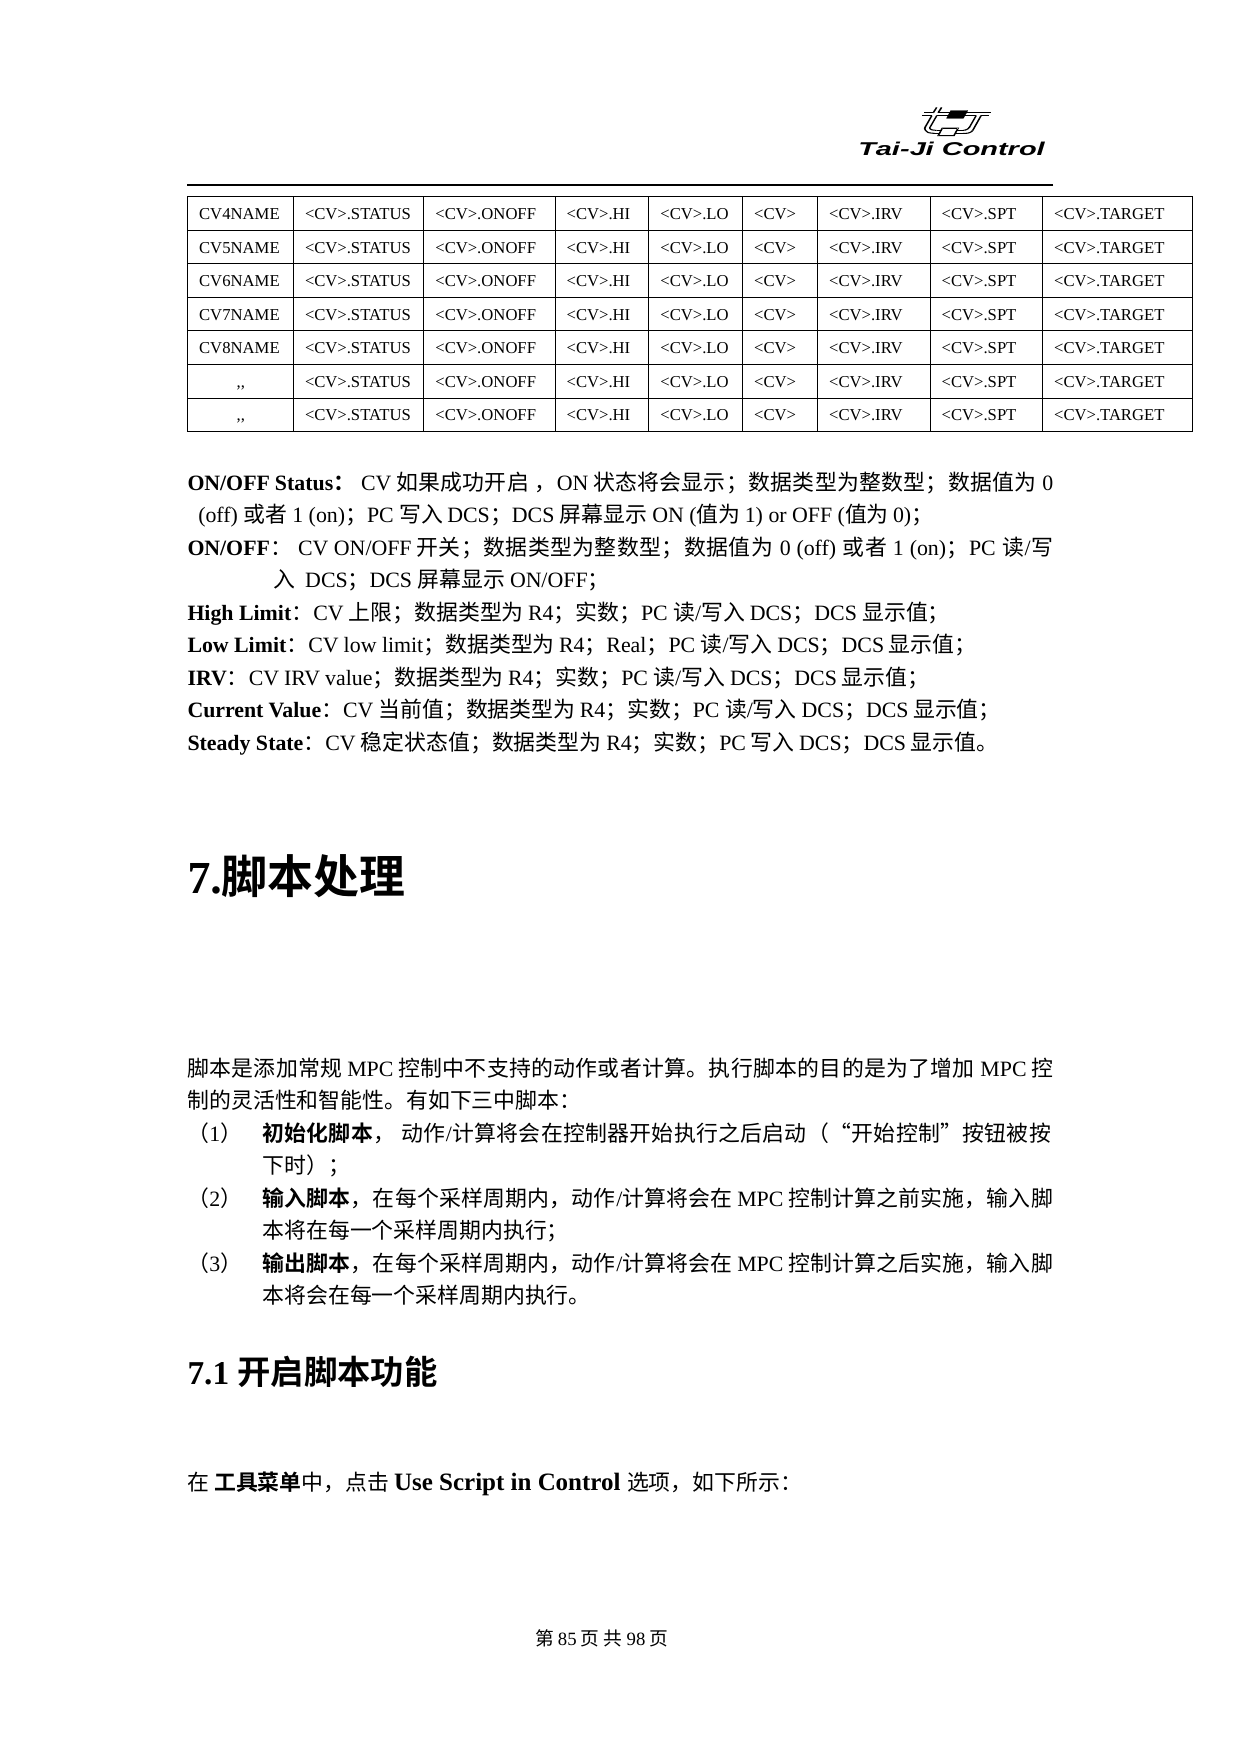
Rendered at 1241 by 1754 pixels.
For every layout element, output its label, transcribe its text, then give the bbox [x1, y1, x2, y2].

table_cell <CV> [743, 365, 817, 397]
text 脚本是添加常规MPC控制中不支持的动作或者计算。执行脚本的目的是为了增加MPC控制的灵活性和智能性。有如下三中脚本： [187, 1050, 1053, 1115]
table_cell <CV>.SPT [931, 399, 1042, 431]
table_cell <CV> [743, 197, 817, 230]
table_cell <CV>.SPT [931, 264, 1042, 297]
table_cell <CV>.LO [649, 399, 742, 431]
table_cell <CV>.TARGET [1043, 399, 1192, 431]
table_cell <CV>.LO [649, 331, 742, 364]
table_cell <CV>.ONOFF [424, 331, 555, 364]
text Steady State：CV 稳定状态值；数据类型为 R4；实数；PC写入 DCS；DCS显示值。 [187, 724, 1053, 757]
table_cell <CV>.ONOFF [424, 365, 555, 397]
table_cell <CV>.STATUS [294, 331, 423, 364]
table_cell <CV>.HI [556, 331, 648, 364]
table_cell CV5NAME [188, 231, 293, 263]
table_cell <CV>.SPT [931, 365, 1042, 397]
table_cell CV8NAME [188, 331, 293, 364]
table_cell <CV>.IRV [818, 331, 930, 364]
table_cell CV4NAME [188, 197, 293, 230]
text IRV：CV IRV value；数据类型为R4；实数；PC 读/写入 DCS；DCS显示值； [187, 659, 1053, 692]
table_cell <CV>.HI [556, 231, 648, 263]
table_cell <CV>.TARGET [1043, 331, 1192, 364]
text ON/OFF Status： CV如果成功开启 ，ON状态将会显示；数据类型为整数型；数据值为 0 (off) 或者 1 (on)；PC 写入DCS；DCS 屏幕显示 ON (值为1) or OFF (值为0)； [187, 464, 1053, 529]
table_cell <CV>.HI [556, 298, 648, 330]
text High Limit：CV 上限；数据类型为R4；实数；PC 读/写入 DCS；DCS 显示值； [187, 594, 1053, 627]
table_cell <CV>.IRV [818, 399, 930, 431]
table_cell <CV>.HI [556, 197, 648, 230]
table_cell <CV>.IRV [818, 298, 930, 330]
table_cell ,, [188, 365, 293, 397]
table_cell <CV>.LO [649, 231, 742, 263]
text Low Limit：CV low limit；数据类型为R4；Real；PC 读/写入 DCS；DCS显示值； [187, 627, 1053, 659]
table_cell <CV>.IRV [818, 365, 930, 397]
table_cell <CV> [743, 231, 817, 263]
table_cell <CV>.STATUS [294, 264, 423, 297]
table_cell <CV>.SPT [931, 298, 1042, 330]
table_cell <CV>.ONOFF [424, 399, 555, 431]
table_cell <CV>.STATUS [294, 298, 423, 330]
table_cell <CV>.IRV [818, 264, 930, 297]
table_cell ,, [188, 399, 293, 431]
table_cell <CV>.LO [649, 365, 742, 397]
table_cell <CV>.IRV [818, 197, 930, 230]
text Current Value：CV 当前值；数据类型为R4；实数；PC 读/写入 DCS；DCS显示值； [187, 692, 1053, 724]
table_cell CV6NAME [188, 264, 293, 297]
table_cell <CV>.TARGET [1043, 298, 1192, 330]
table_cell <CV>.SPT [931, 231, 1042, 263]
table_cell <CV>.TARGET [1043, 365, 1192, 397]
list 输入脚本，在每个采样周期内，动作/计算将会在MPC控制计算之前实施，输入脚本将在每一个采样周期内执行； [187, 1180, 1053, 1245]
list 初始化脚本， 动作/计算将会在控制器开始执行之后启动（“开始控制”按钮被按下时）； [187, 1115, 1053, 1180]
table_cell <CV>.LO [649, 298, 742, 330]
table_cell <CV>.STATUS [294, 197, 423, 230]
table_cell <CV>.TARGET [1043, 231, 1192, 263]
table_cell <CV>.HI [556, 264, 648, 297]
table_cell <CV>.SPT [931, 331, 1042, 364]
table_cell <CV> [743, 264, 817, 297]
table_cell <CV> [743, 399, 817, 431]
table_cell <CV> [743, 331, 817, 364]
table_cell <CV>.ONOFF [424, 197, 555, 230]
table_cell <CV>.ONOFF [424, 264, 555, 297]
table_cell <CV>.SPT [931, 197, 1042, 230]
subtitle 7.脚本处理 [187, 825, 1053, 922]
table_cell <CV>.HI [556, 399, 648, 431]
subtitle 7.1 开启脚本功能 [187, 1337, 1053, 1402]
table_cell <CV> [743, 298, 817, 330]
table_cell <CV>.TARGET [1043, 264, 1192, 297]
table_cell <CV>.HI [556, 365, 648, 397]
table_cell <CV>.LO [649, 197, 742, 230]
table_cell <CV>.ONOFF [424, 298, 555, 330]
list 输出脚本，在每个采样周期内，动作/计算将会在MPC控制计算之后实施，输入脚本将会在每一个采样周期内执行。 [187, 1245, 1053, 1310]
table_cell <CV>.ONOFF [424, 231, 555, 263]
table_cell <CV>.STATUS [294, 365, 423, 397]
table_cell <CV>.STATUS [294, 231, 423, 263]
text 在 工具菜单中，点击 Use Script in Control 选项，如下所示： [187, 1465, 1053, 1497]
table_cell <CV>.IRV [818, 231, 930, 263]
text ON/OFF： CV ON/OFF开关；数据类型为整数型；数据值为 0 (off) 或者 1 (on)；PC 读/写入 DCS；DCS 屏幕显示 ON/OFF； [187, 529, 1053, 594]
table_cell <CV>.TARGET [1043, 197, 1192, 230]
table_cell CV7NAME [188, 298, 293, 330]
table_cell <CV>.STATUS [294, 399, 423, 431]
table_cell <CV>.LO [649, 264, 742, 297]
